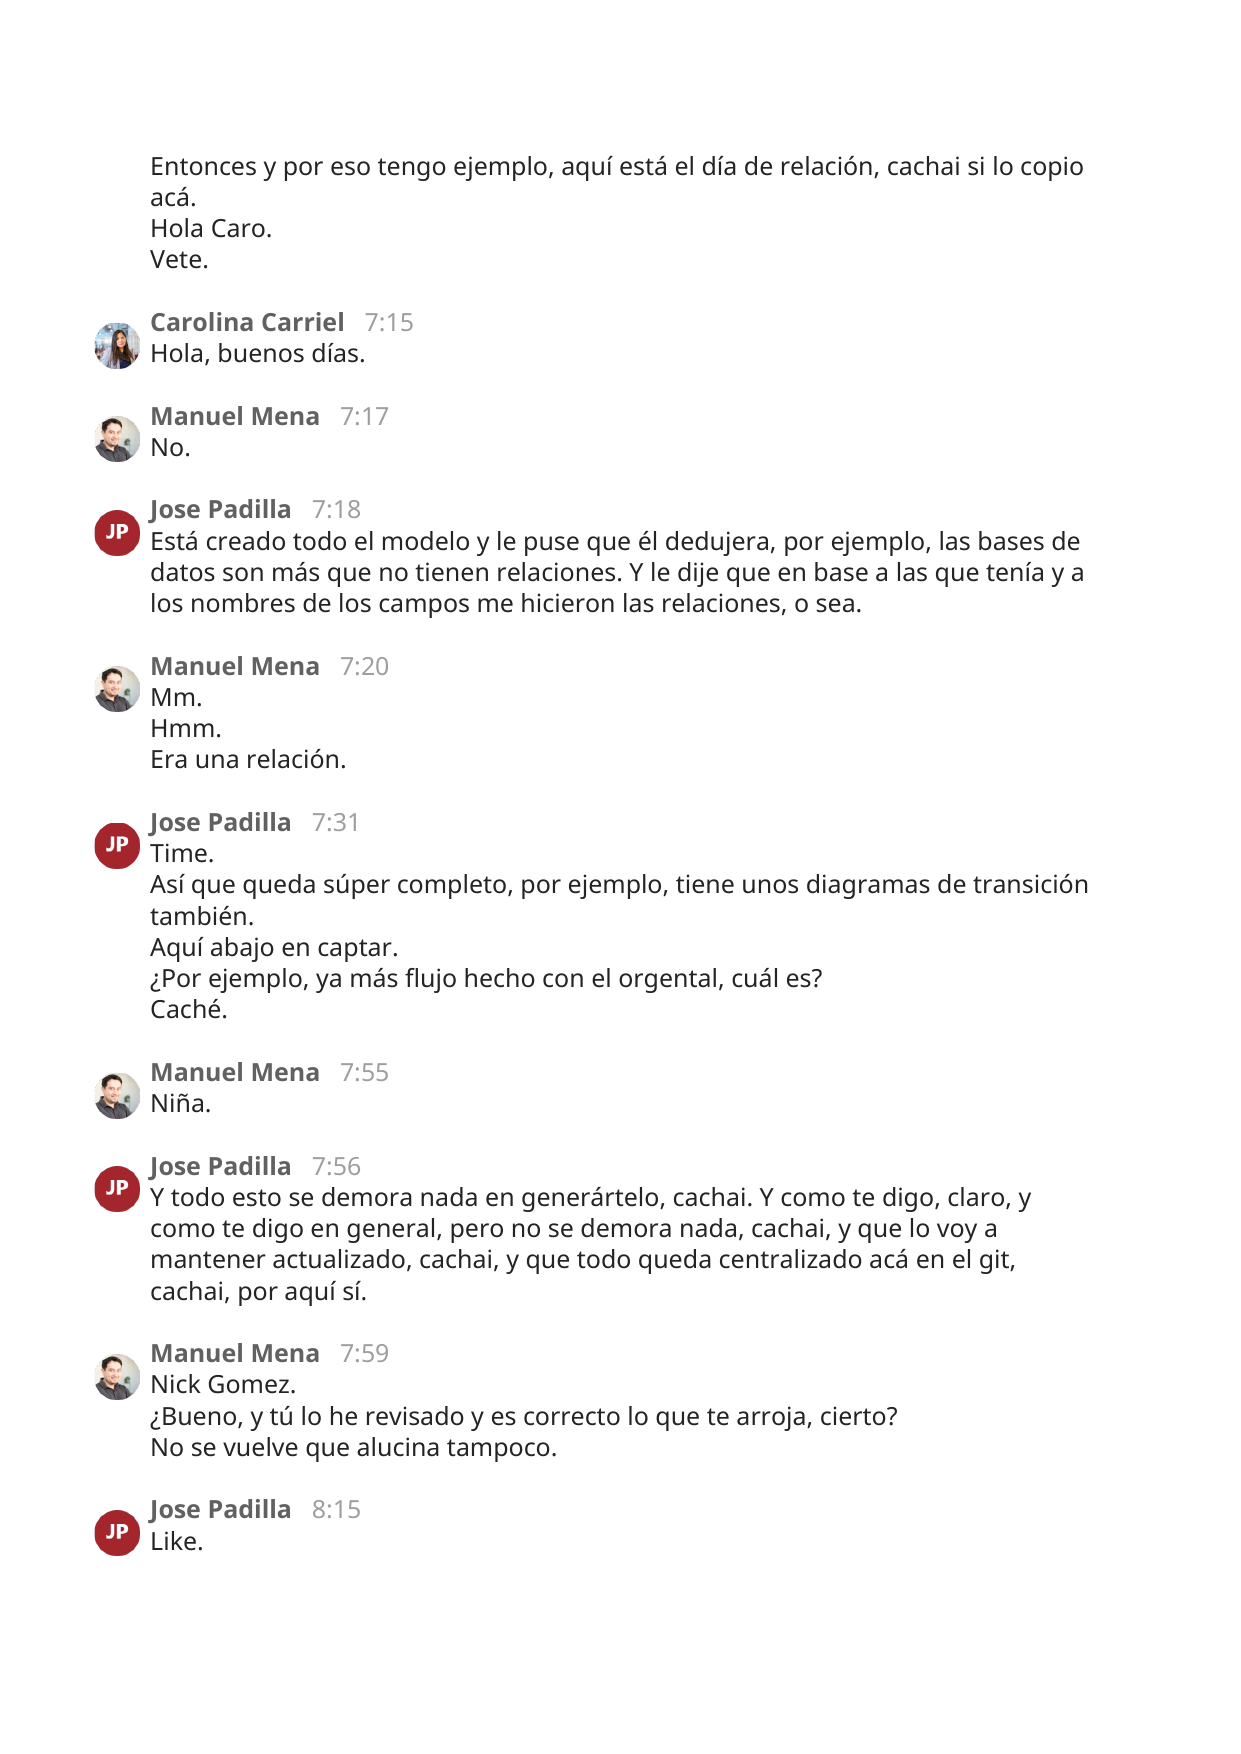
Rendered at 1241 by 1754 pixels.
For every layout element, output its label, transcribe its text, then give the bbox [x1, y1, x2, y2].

text Manuel Mena 7:20 Mm. Hmm. Era una relación. [150, 619, 1090, 775]
picture [94, 1354, 140, 1400]
picture [94, 510, 140, 556]
picture [94, 323, 140, 369]
text Manuel Mena 7:17 No. [150, 369, 1090, 462]
text Jose Padilla 7:56 Y todo esto se demora nada en generártelo, cachai. Y como te digo, claro, y como te digo en general, pero no se demora nada, cachai, y que lo voy a mantener actualizado, cachai, y que todo queda centralizado acá en el git, cachai, por aquí sí. [150, 1119, 1090, 1306]
picture [94, 1073, 140, 1119]
picture [94, 1510, 140, 1556]
picture [94, 416, 140, 462]
text Jose Padilla 7:31 Time. Así que queda súper completo, por ejemplo, tiene unos diagramas de transición también. Aquí abajo en captar. ¿Por ejemplo, ya más flujo hecho con el orgental, cuál es? Caché. [150, 775, 1090, 1025]
picture [94, 666, 140, 712]
text Manuel Mena 7:59 Nick Gomez. ¿Bueno, y tú lo he revisado y es correcto lo que te arroja, cierto? No se vuelve que alucina tampoco. [150, 1306, 1090, 1462]
text Jose Padilla 7:18 Está creado todo el modelo y le puse que él dedujera, por ejemplo, las bases de datos son más que no tienen relaciones. Y le dije que en base a las que tenía y a los nombres de los campos me hicieron las relaciones, o sea. [150, 462, 1090, 619]
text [150, 150, 1090, 275]
text Jose Padilla 8:15 Like. [150, 1462, 1090, 1556]
picture [94, 823, 140, 869]
text Carolina Carriel 7:15 Hola, buenos días. [150, 275, 1090, 369]
picture [94, 1166, 140, 1212]
text Manuel Mena 7:55 Niña. [150, 1025, 1090, 1119]
